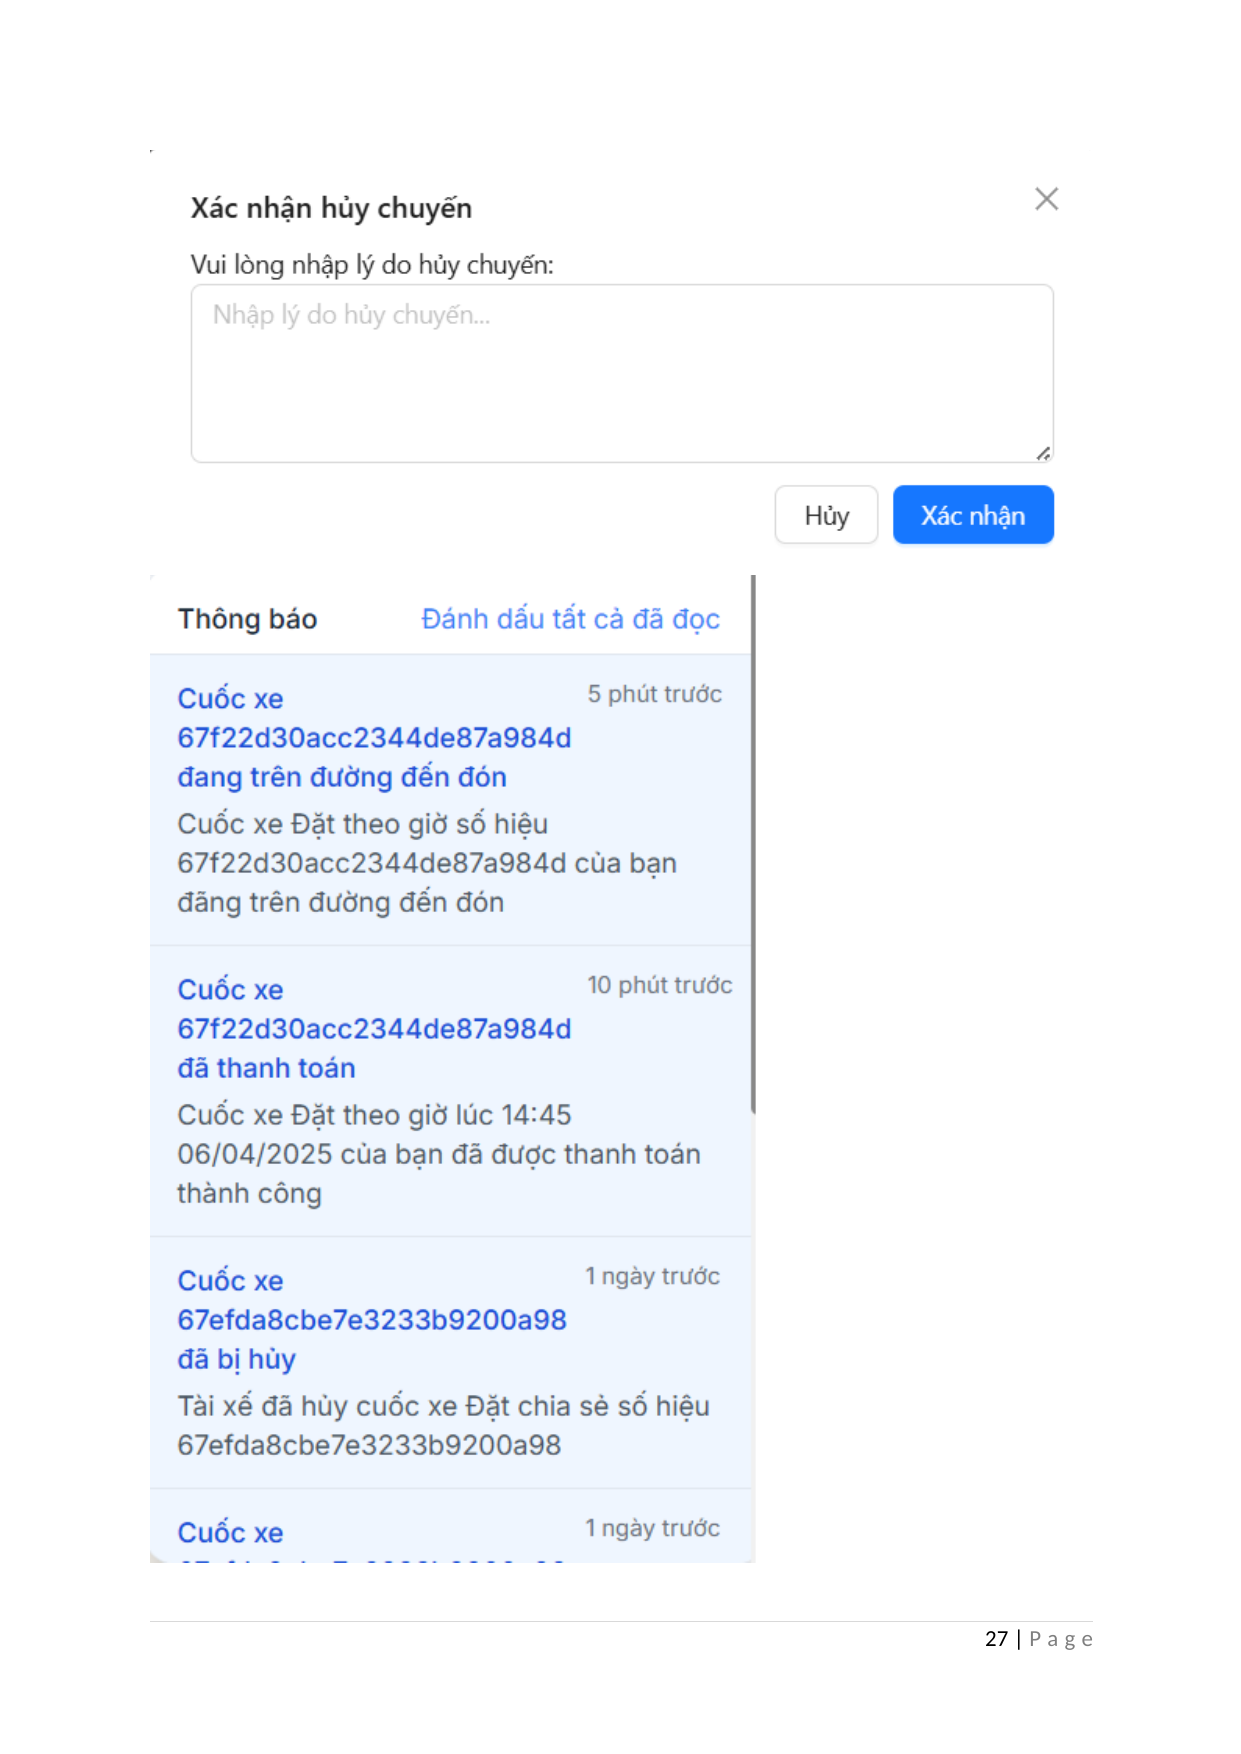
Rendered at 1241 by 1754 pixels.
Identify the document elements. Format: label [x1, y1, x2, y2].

picture [150, 150, 1091, 1563]
